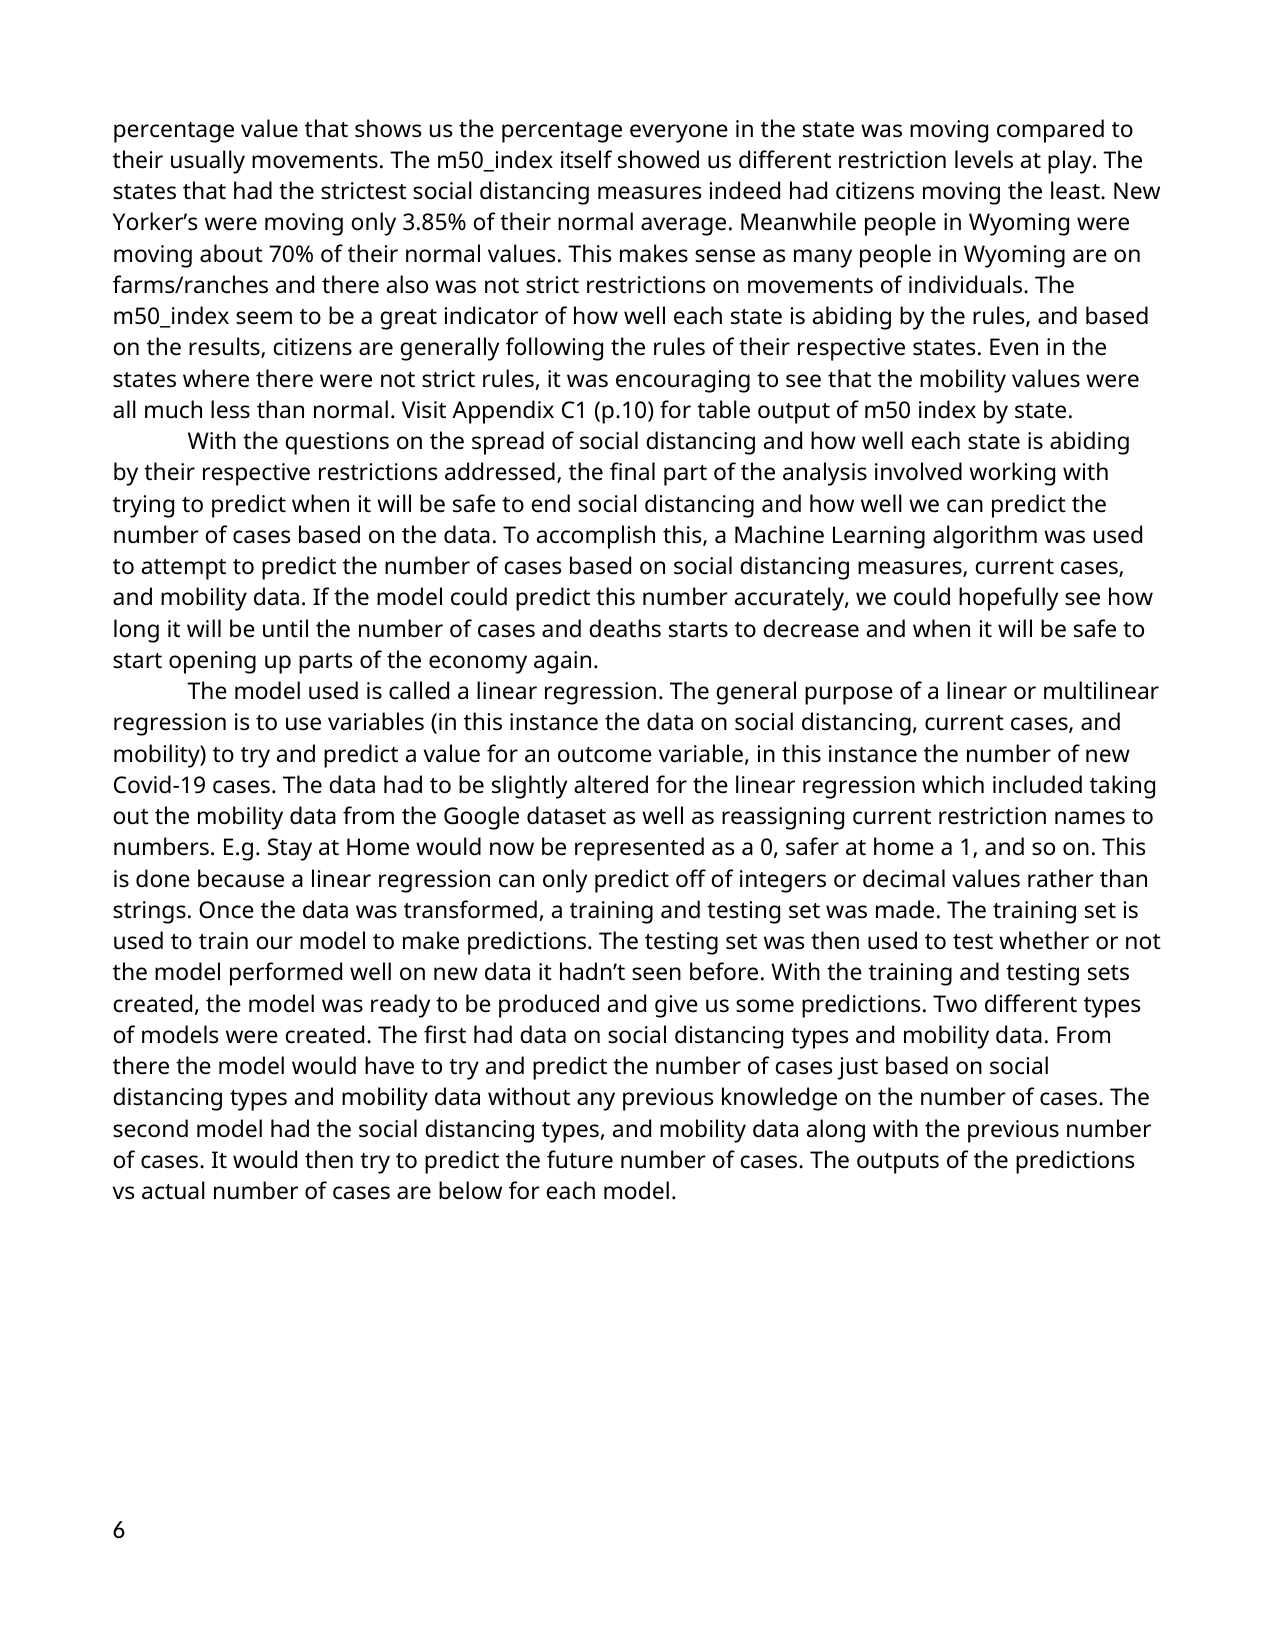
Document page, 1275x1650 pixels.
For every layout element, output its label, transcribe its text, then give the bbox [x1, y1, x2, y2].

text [112, 112, 1162, 425]
text With the questions on the spread of social distancing and how well each state is abiding by their respective restrictions addressed, the final part of the analysis involved working with trying to predict when it will be safe to end social distancing and how well we can predict the number of cases based on the data. To accomplish this, a Machine Learning algorithm was used to attempt to predict the number of cases based on social distancing measures, current cases, and mobility data. If the model could predict this number accurately, we could hopefully see how long it will be until the number of cases and deaths starts to decrease and when it will be safe to start opening up parts of the economy again. [112, 425, 1162, 675]
text The model used is called a linear regression. The general purpose of a linear or multilinear regression is to use variables (in this instance the data on social distancing, current cases, and mobility) to try and predict a value for an outcome variable, in this instance the number of new Covid-19 cases. The data had to be slightly altered for the linear regression which included taking out the mobility data from the Google dataset as well as reassigning current restriction names to numbers. E.g. Stay at Home would now be represented as a 0, safer at home a 1, and so on. This is done because a linear regression can only predict off of integers or decimal values rather than strings. Once the data was transformed, a training and testing set was made. The training set is used to train our model to make predictions. The testing set was then used to test whether or not the model performed well on new data it hadn’t seen before. With the training and testing sets created, the model was ready to be produced and give us some predictions. Two different types of models were created. The first had data on social distancing types and mobility data. From there the model would have to try and predict the number of cases just based on social distancing types and mobility data without any previous knowledge on the number of cases. The second model had the social distancing types, and mobility data along with the previous number of cases. It would then try to predict the future number of cases. The outputs of the predictions vs actual number of cases are below for each model. [112, 675, 1162, 1206]
